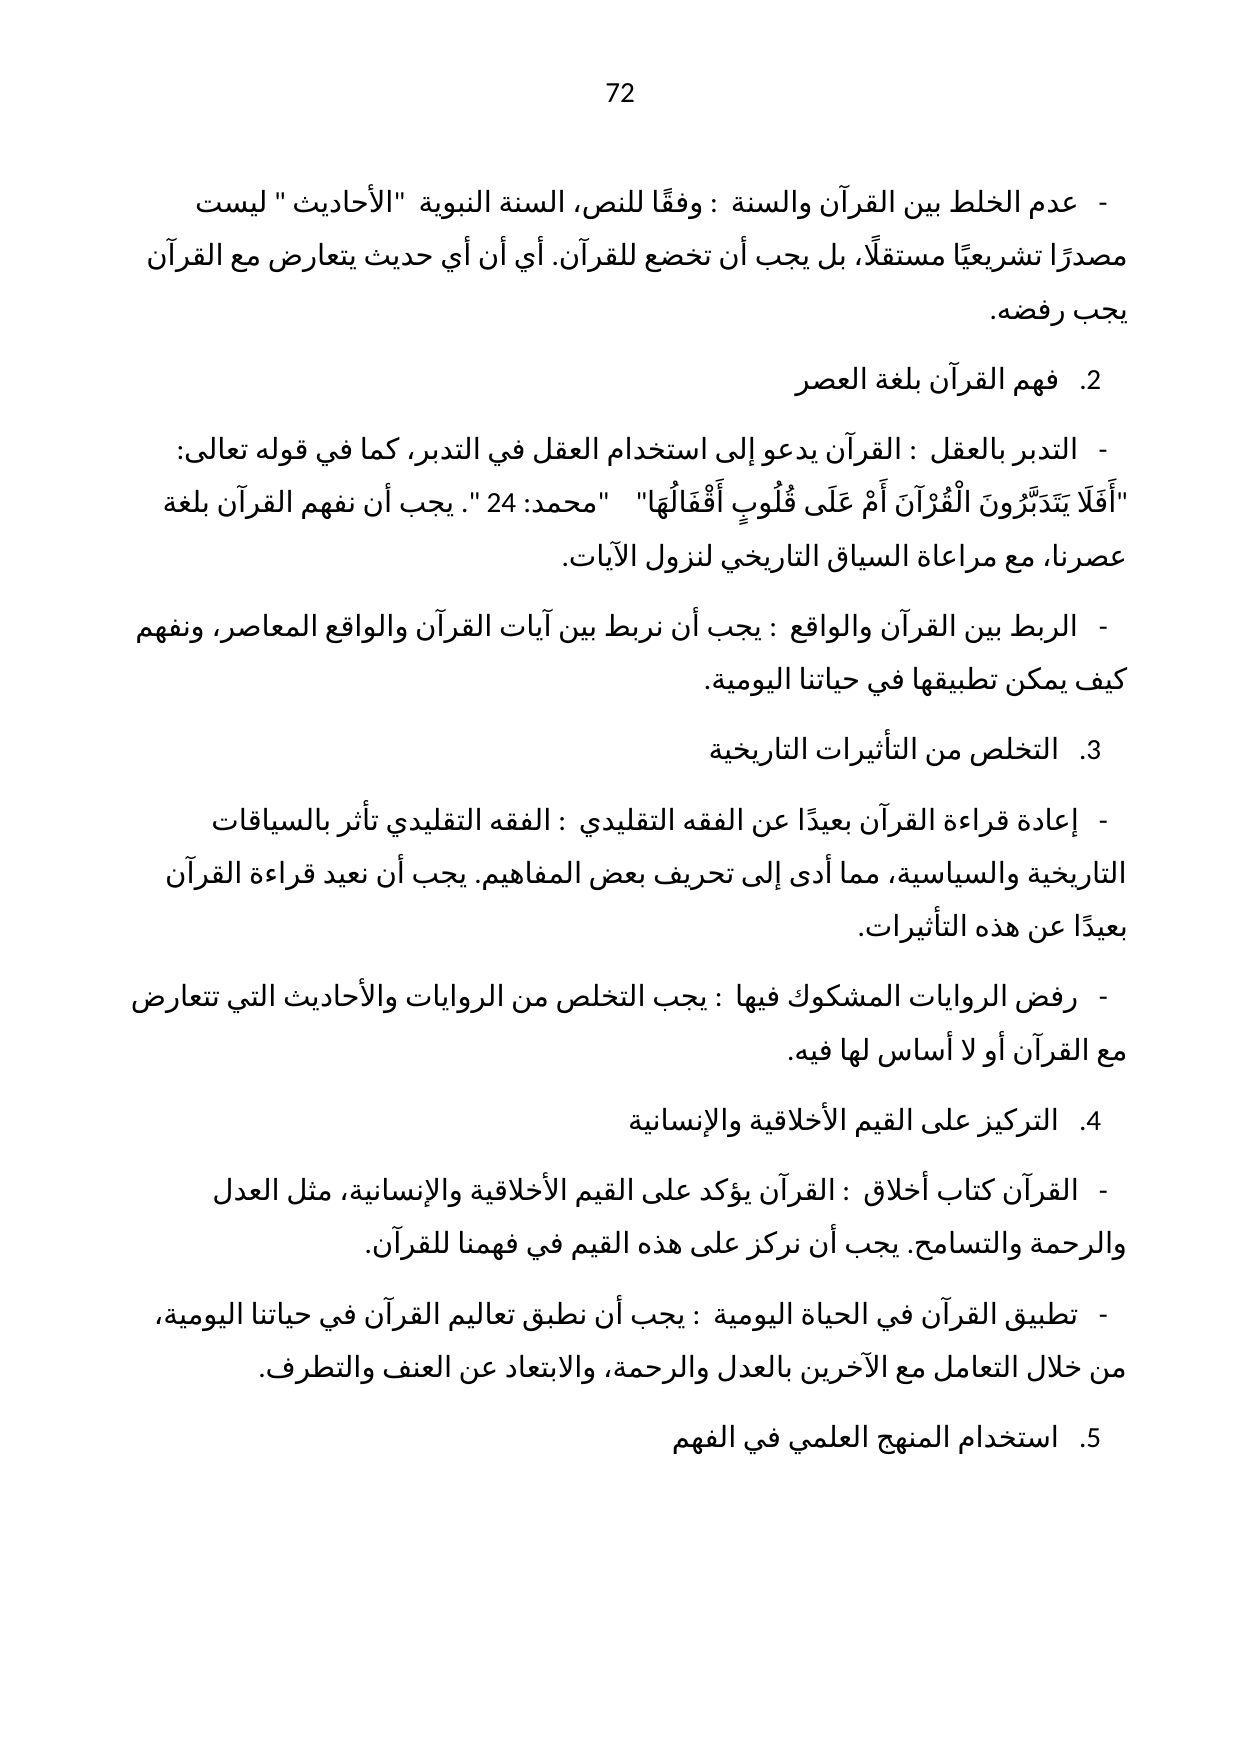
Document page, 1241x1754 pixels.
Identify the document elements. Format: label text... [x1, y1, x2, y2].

text - عدم الخلط بين القرآن والسنة : وفقًا للنص، السنة النبوية "الأحاديث " ليست مصدرًا تشريعيًا مستقلًا، بل يجب أن تخضع للقرآن. أي أن أي حديث يتعارض مع القرآن يجب رفضه. [112, 184, 1128, 326]
text - القرآن كتاب أخلاق : القرآن يؤكد على القيم الأخلاقية والإنسانية، مثل العدل والرحمة والتسامح. يجب أن نركز على هذه القيم في فهمنا للقرآن. [112, 1172, 1128, 1261]
text - التدبر بالعقل : القرآن يدعو إلى استخدام العقل في التدبر، كما في قوله تعالى: "أَفَلَا يَتَدَبَّرُونَ الْقُرْآنَ أَمْ عَلَى قُلُوبٍ أَقْفَالُهَا" "محمد: 24 ". يجب أن نفهم القرآن بلغة عصرنا، مع مراعاة السياق التاريخي لنزول الآيات. [112, 431, 1128, 573]
text 5. استخدام المنهج العلمي في الفهم [112, 1419, 1128, 1455]
text 4. التركيز على القيم الأخلاقية والإنسانية [112, 1102, 1128, 1138]
text - رفض الروايات المشكوك فيها : يجب التخلص من الروايات والأحاديث التي تتعارض مع القرآن أو لا أساس لها فيه. [112, 978, 1128, 1068]
text - الربط بين القرآن والواقع : يجب أن نربط بين آيات القرآن والواقع المعاصر، ونفهم كيف يمكن تطبيقها في حياتنا اليومية. [112, 608, 1128, 697]
text 3. التخلص من التأثيرات التاريخية [112, 731, 1128, 767]
text - تطبيق القرآن في الحياة اليومية : يجب أن نطبق تعاليم القرآن في حياتنا اليومية، من خلال التعامل مع الآخرين بالعدل والرحمة، والابتعاد عن العنف والتطرف. [112, 1296, 1128, 1385]
text 2. فهم القرآن بلغة العصر [112, 361, 1128, 396]
text - إعادة قراءة القرآن بعيدًا عن الفقه التقليدي : الفقه التقليدي تأثر بالسياقات التاريخية والسياسية، مما أدى إلى تحريف بعض المفاهيم. يجب أن نعيد قراءة القرآن بعيدًا عن هذه التأثيرات. [112, 802, 1128, 944]
